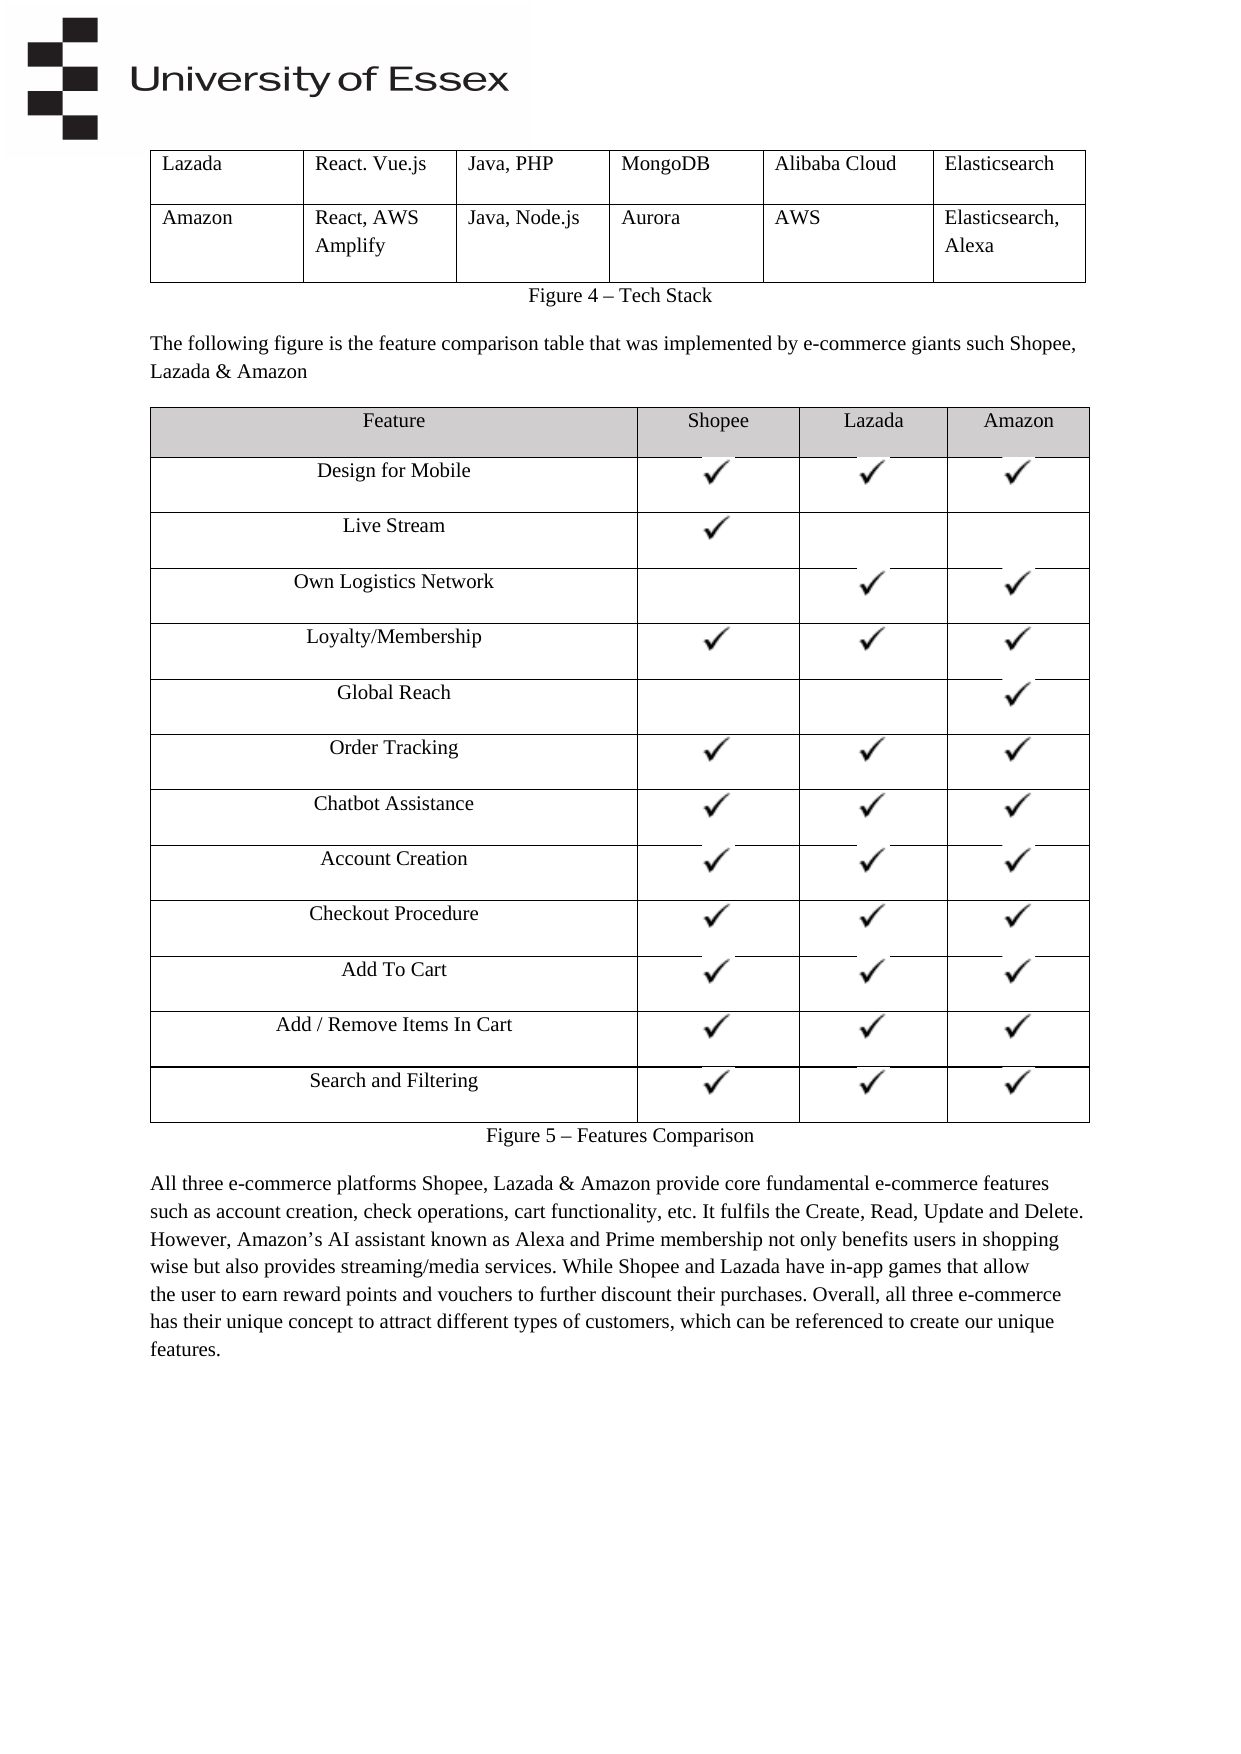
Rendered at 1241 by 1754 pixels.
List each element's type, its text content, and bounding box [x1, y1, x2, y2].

picture [702, 457, 735, 488]
table_cell Design for Mobile [151, 458, 637, 512]
picture [702, 790, 735, 821]
table_cell [800, 790, 947, 845]
table_header Lazada [800, 408, 947, 457]
table_cell [948, 957, 1089, 1011]
table_cell Live Stream [151, 513, 637, 568]
picture [702, 1067, 735, 1098]
picture [702, 901, 735, 931]
table_cell Chatbot Assistance [151, 790, 637, 845]
table_cell [800, 458, 947, 512]
table_cell [638, 624, 799, 678]
picture [702, 845, 735, 876]
table_cell [800, 1068, 947, 1122]
table_cell Checkout Procedure [151, 901, 637, 956]
text All three e-commerce platforms Shopee, Lazada & Amazon provide core fundamental e-commerce features such as account creation, check operations, cart functionality, etc. It fulfils the Create, Read, Update and Delete. However, Amazon’s AI assistant known as Alexa and Prime membership not only benefits users in shopping wise but also provides streaming/media services. While Shopee and Lazada have in-app games that allow the user to earn reward points and vouchers to further discount their purchases. Overall, all three e-commerce has their unique concept to attract different types of customers, which can be referenced to create our unique features. [150, 1171, 1090, 1361]
table_cell [800, 680, 947, 734]
table_cell Elasticsearch [934, 151, 1085, 204]
text Figure 5 – Features Comparison [150, 1123, 1090, 1147]
picture [1002, 901, 1035, 931]
table_cell Search and Filtering [151, 1068, 637, 1122]
table_cell Elasticsearch, Alexa [934, 205, 1085, 282]
picture [1002, 735, 1035, 765]
picture [702, 624, 735, 654]
table_cell [800, 735, 947, 789]
picture [1002, 679, 1035, 710]
table_cell [948, 458, 1089, 512]
picture [857, 457, 890, 488]
table_cell Aurora [610, 205, 763, 282]
table_cell [638, 1012, 799, 1066]
table_cell [638, 901, 799, 956]
table_cell Order Tracking [151, 735, 637, 789]
picture [857, 956, 890, 987]
picture [702, 1012, 735, 1042]
picture [702, 956, 735, 987]
picture [857, 790, 890, 821]
table_header Feature [151, 408, 637, 457]
table_cell Own Logistics Network [151, 569, 637, 623]
table_cell [638, 790, 799, 845]
text The following figure is the feature comparison table that was implemented by e-commerce giants such Shopee, Lazada & Amazon [150, 331, 1090, 383]
picture [1002, 1012, 1035, 1042]
table_cell [948, 569, 1089, 623]
table_cell [948, 1012, 1089, 1066]
table_cell Alibaba Cloud [764, 151, 933, 204]
table_cell MongoDB [610, 151, 763, 204]
table_cell [800, 1012, 947, 1066]
picture [857, 735, 890, 765]
picture [1002, 956, 1035, 987]
picture [1002, 845, 1035, 876]
picture [3, 3, 533, 158]
table_cell [800, 624, 947, 678]
picture [857, 624, 890, 654]
picture [857, 901, 890, 931]
picture [702, 513, 735, 543]
table_cell [800, 901, 947, 956]
picture [1002, 624, 1035, 654]
picture [1002, 1067, 1035, 1098]
table_cell [948, 1068, 1089, 1122]
table_cell [638, 735, 799, 789]
table_cell [800, 569, 947, 623]
table_cell [800, 957, 947, 1011]
table_cell [638, 513, 799, 568]
table_cell [948, 901, 1089, 956]
table_cell [638, 1068, 799, 1122]
table_cell React, AWS Amplify [304, 205, 456, 282]
table_cell [638, 680, 799, 734]
table_cell Lazada [151, 151, 303, 204]
text Figure 4 – Tech Stack [150, 283, 1090, 307]
picture [1002, 568, 1035, 599]
table_cell [948, 846, 1089, 900]
picture [1002, 457, 1035, 488]
picture [857, 1067, 890, 1098]
table_header Amazon [948, 408, 1089, 457]
picture [702, 735, 735, 765]
table_cell [638, 957, 799, 1011]
table_cell [948, 790, 1089, 845]
table_cell Account Creation [151, 846, 637, 900]
table_cell AWS [764, 205, 933, 282]
table_cell [800, 846, 947, 900]
table_cell [948, 735, 1089, 789]
table_cell Loyalty/Membership [151, 624, 637, 678]
table_cell Java, PHP [457, 151, 609, 204]
picture [1002, 790, 1035, 821]
table_cell [638, 458, 799, 512]
table_cell [638, 569, 799, 623]
table_cell [948, 513, 1089, 568]
table_cell [800, 513, 947, 568]
table_cell Global Reach [151, 680, 637, 734]
picture [857, 1012, 890, 1042]
table_cell Add / Remove Items In Cart [151, 1012, 637, 1066]
table_cell Java, Node.js [457, 205, 609, 282]
table_cell [948, 624, 1089, 678]
picture [857, 568, 890, 599]
table_header Shopee [638, 408, 799, 457]
table_cell Amazon [151, 205, 303, 282]
table_cell React. Vue.js [304, 151, 456, 204]
table_cell [638, 846, 799, 900]
picture [857, 845, 890, 876]
table_cell Add To Cart [151, 957, 637, 1011]
table_cell [948, 680, 1089, 734]
